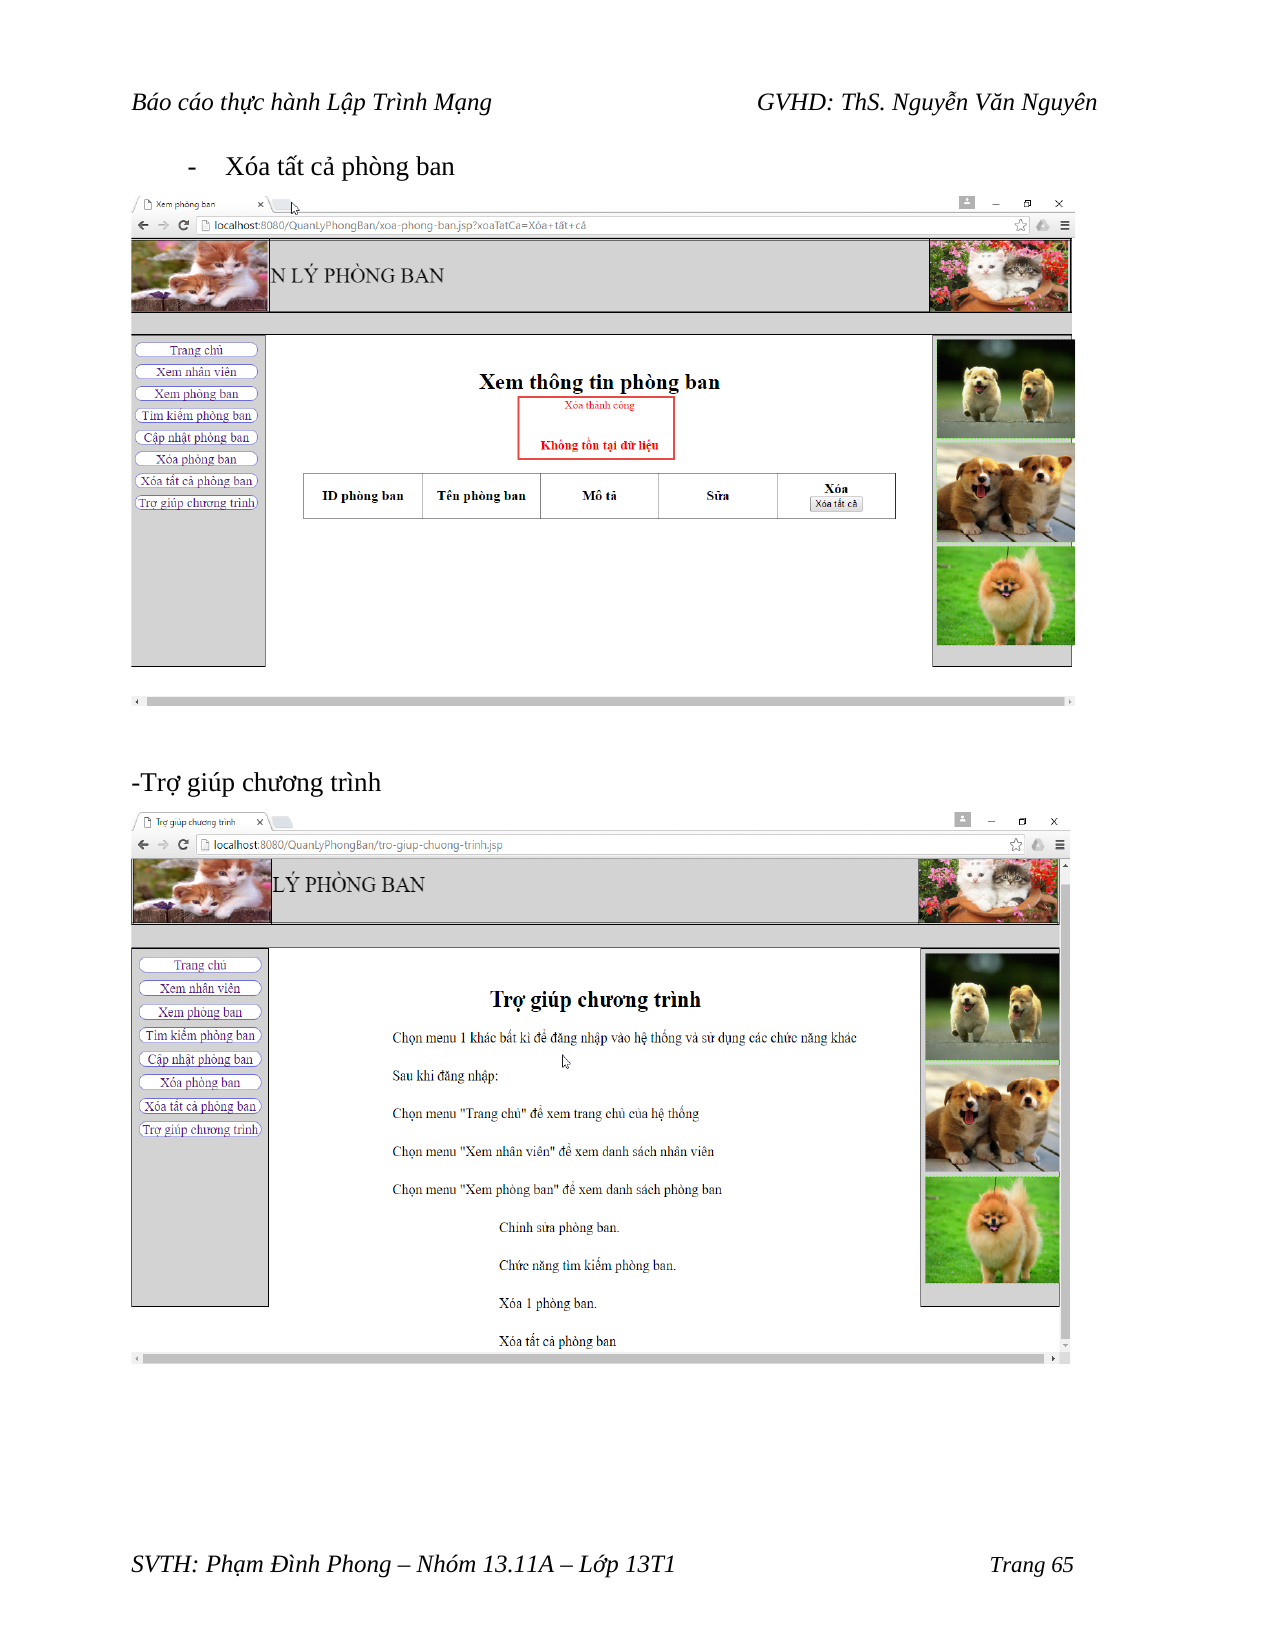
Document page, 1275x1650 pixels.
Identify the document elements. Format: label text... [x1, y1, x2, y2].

list Xóa tất cả phòng ban [187, 150, 1116, 181]
picture [131, 812, 1071, 1364]
picture [131, 196, 1075, 706]
text -Trợ giúp chương trình [131, 766, 1116, 797]
